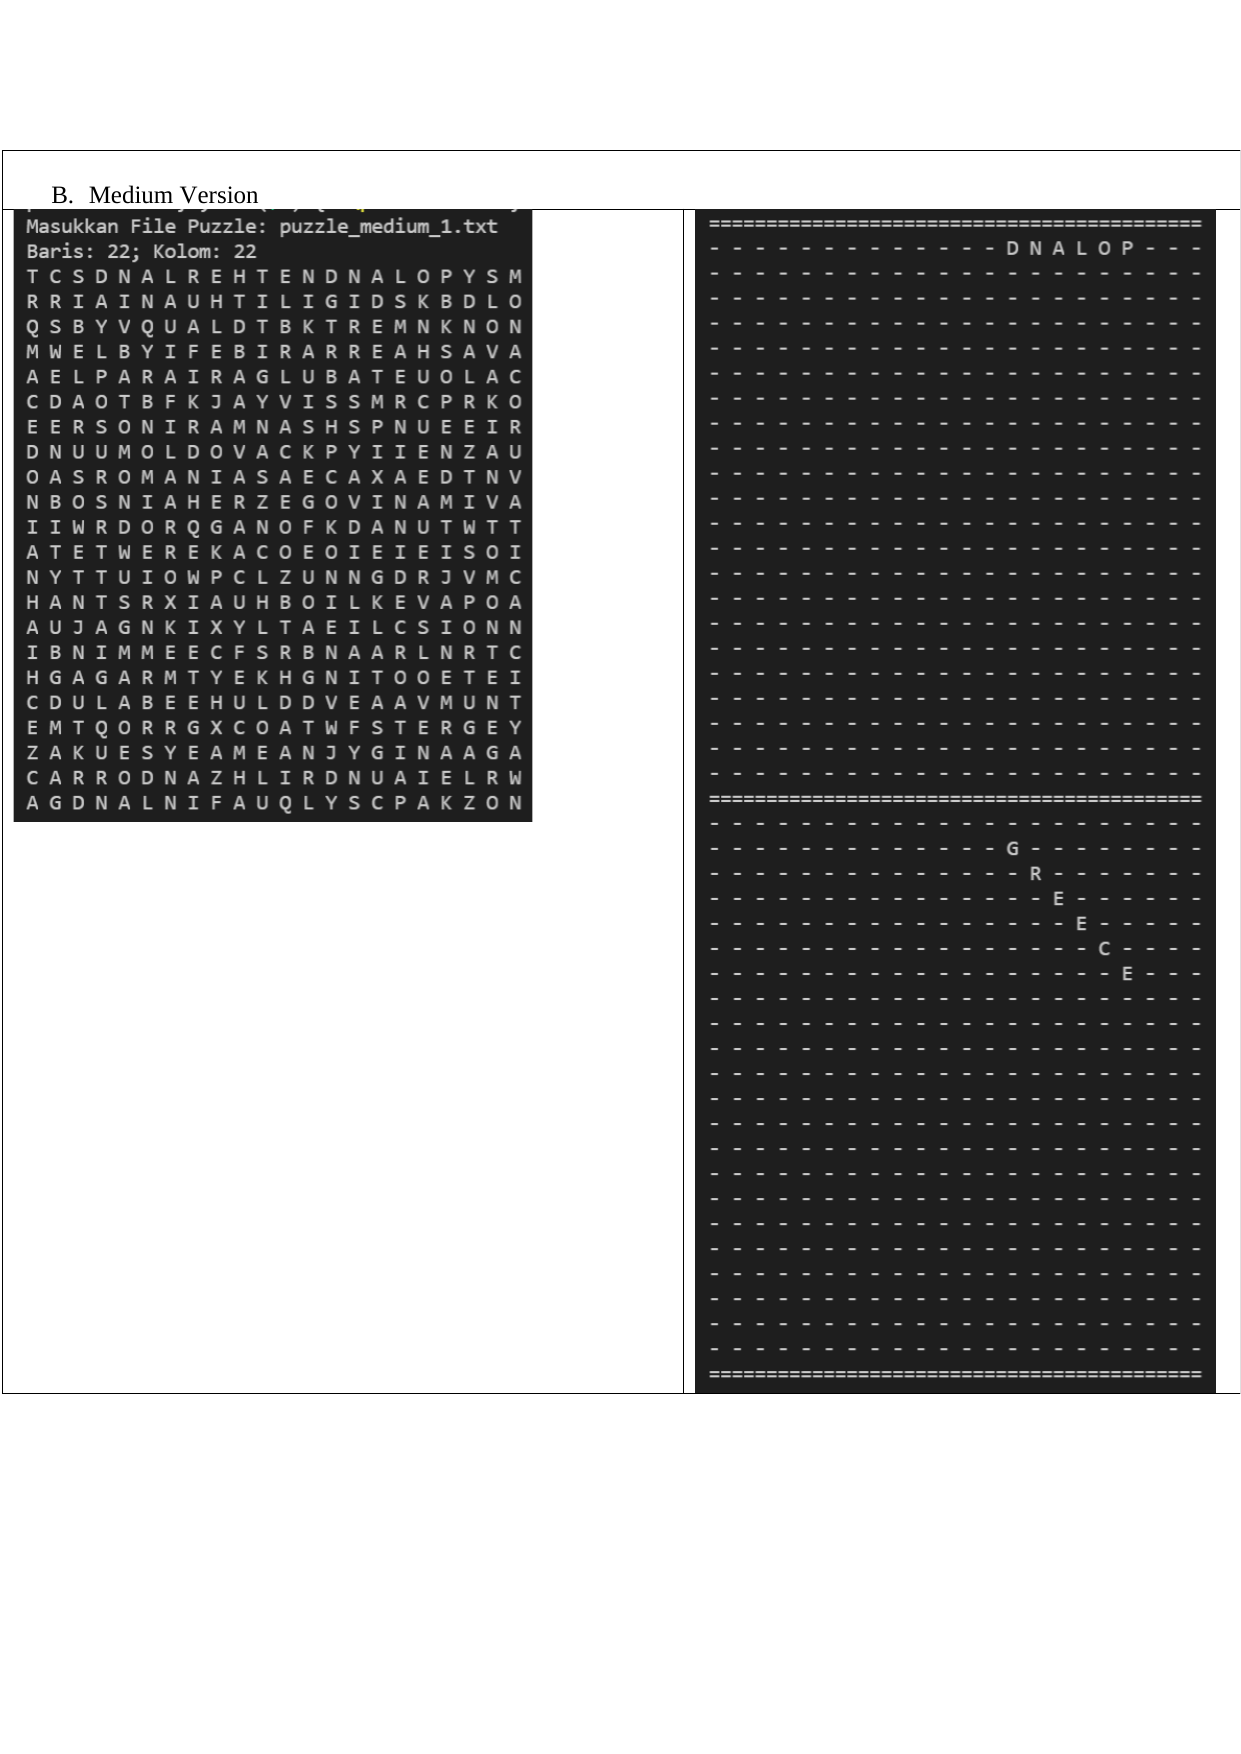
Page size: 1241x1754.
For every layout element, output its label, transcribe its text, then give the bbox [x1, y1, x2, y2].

table_cell [3, 210, 683, 1393]
table_cell [1216, 210, 1240, 1393]
picture [13, 209, 533, 822]
table_cell [684, 210, 695, 1393]
table_cell Medium Version [3, 151, 1240, 208]
picture [695, 209, 1216, 1393]
